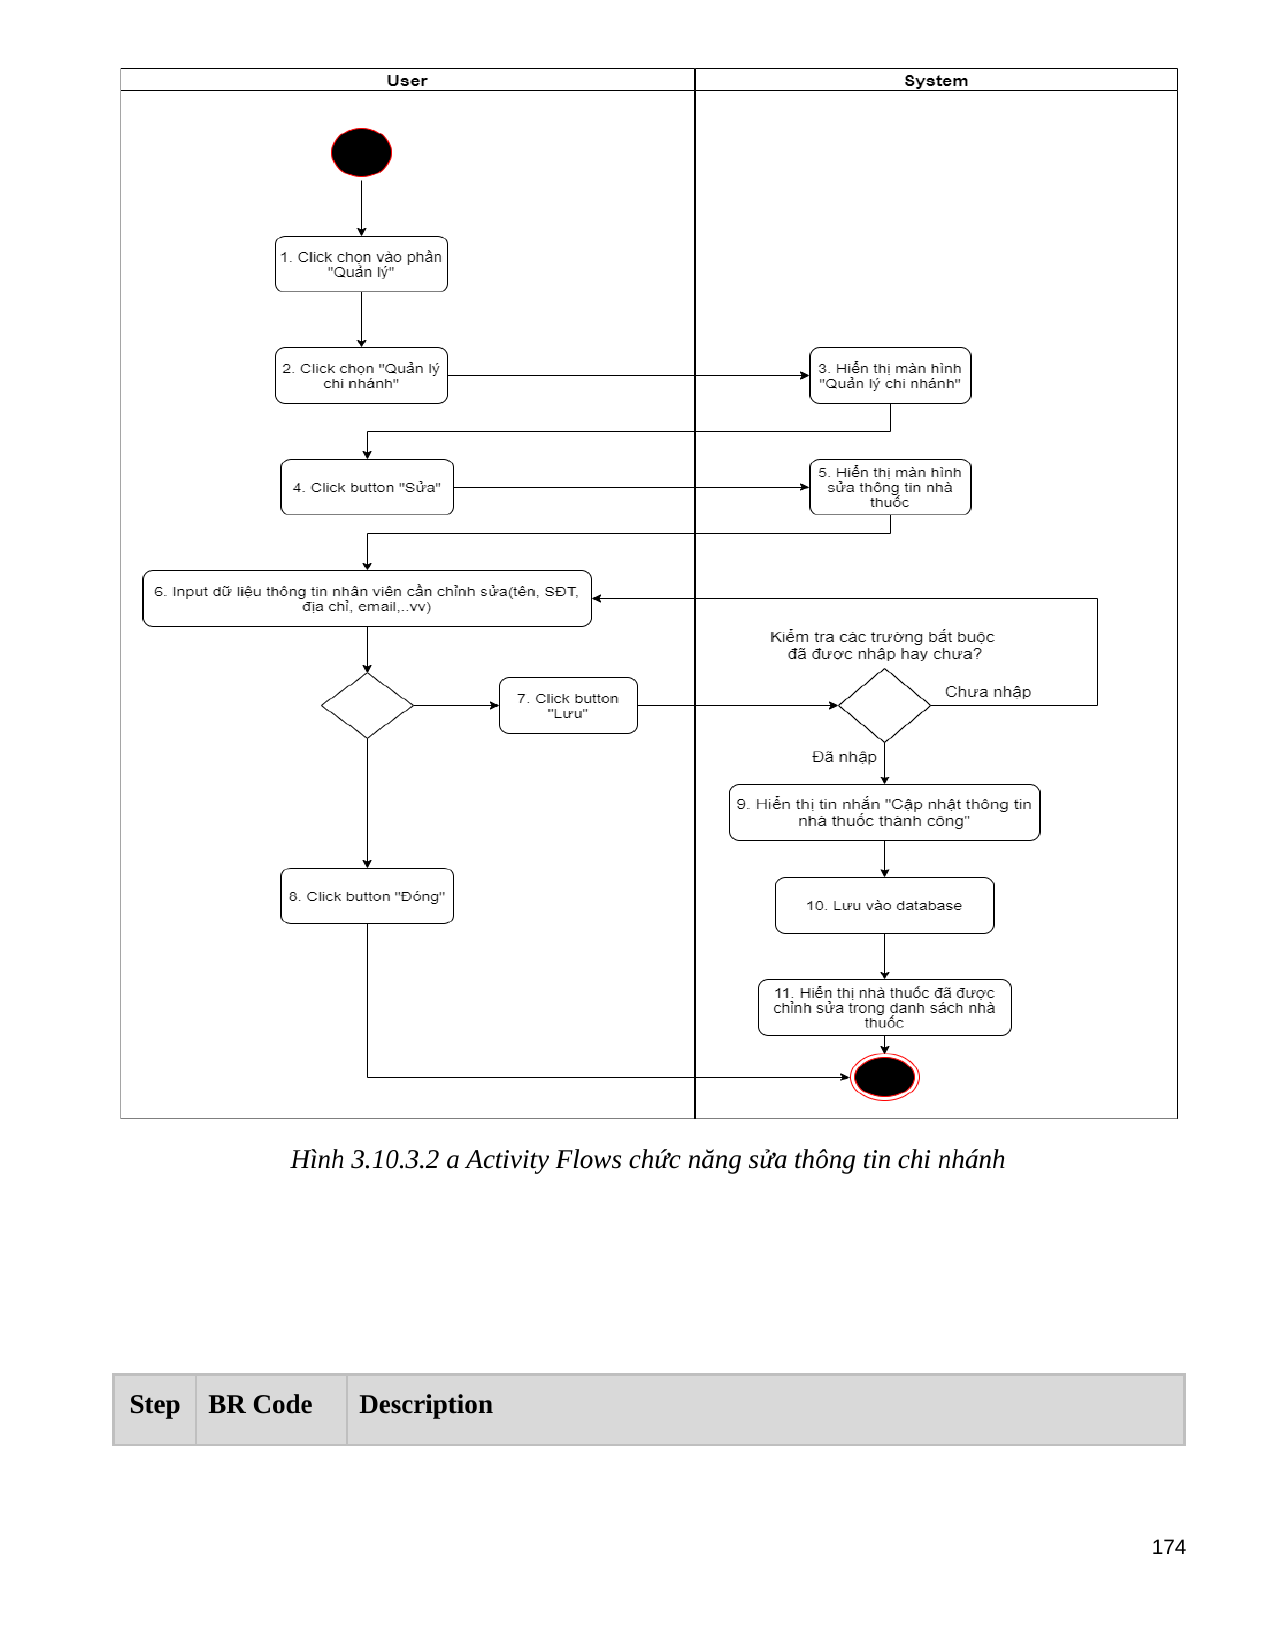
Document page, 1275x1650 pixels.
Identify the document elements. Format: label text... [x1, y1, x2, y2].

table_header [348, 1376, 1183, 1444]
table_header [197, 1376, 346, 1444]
picture [120, 68, 1178, 1119]
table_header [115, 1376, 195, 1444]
text Hình 3.10.3.2 a Activity Flows chức năng sửa thông tin chi nhánh [112, 1143, 1186, 1174]
